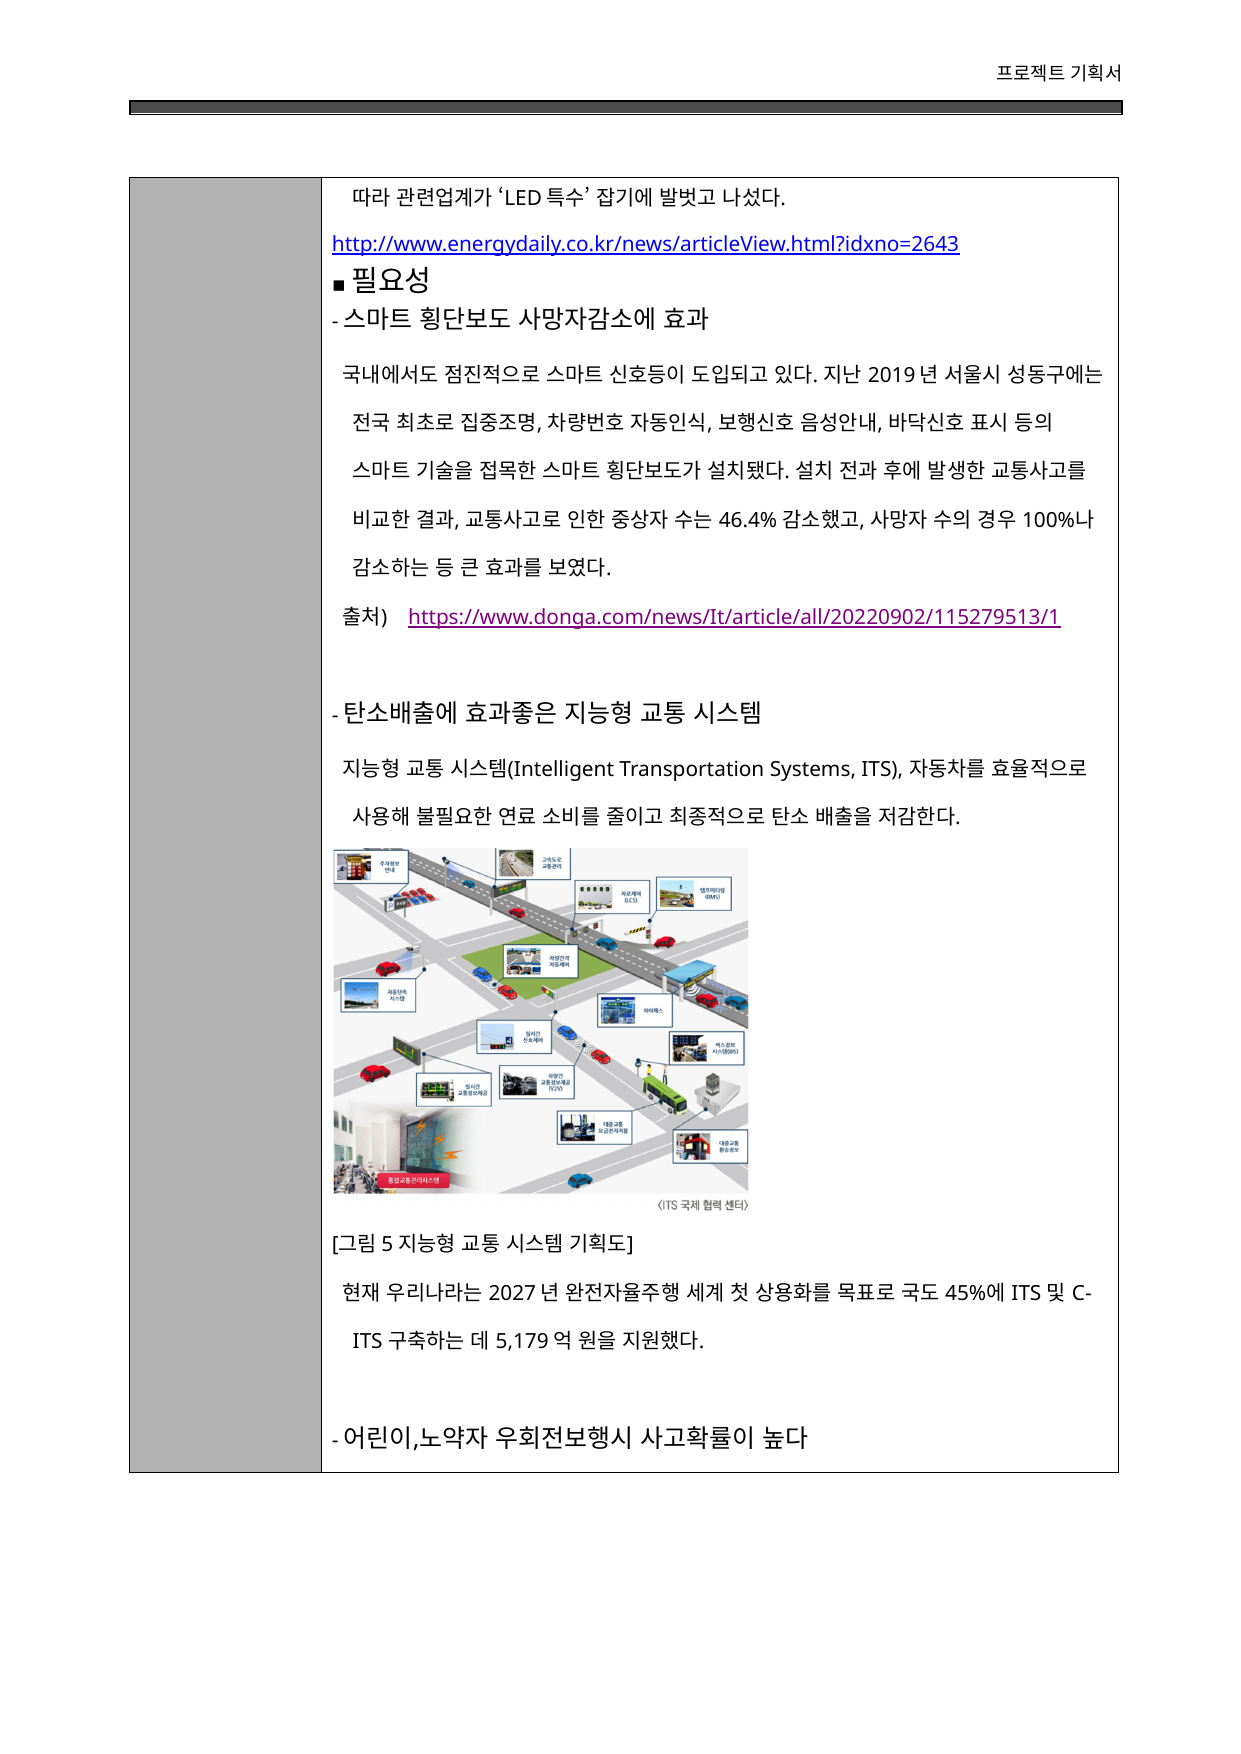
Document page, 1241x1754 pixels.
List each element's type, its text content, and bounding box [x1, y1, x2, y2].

picture [331, 848, 752, 1211]
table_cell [322, 178, 1118, 1472]
table_cell 제안 배경 및 필요성 [130, 178, 321, 1472]
